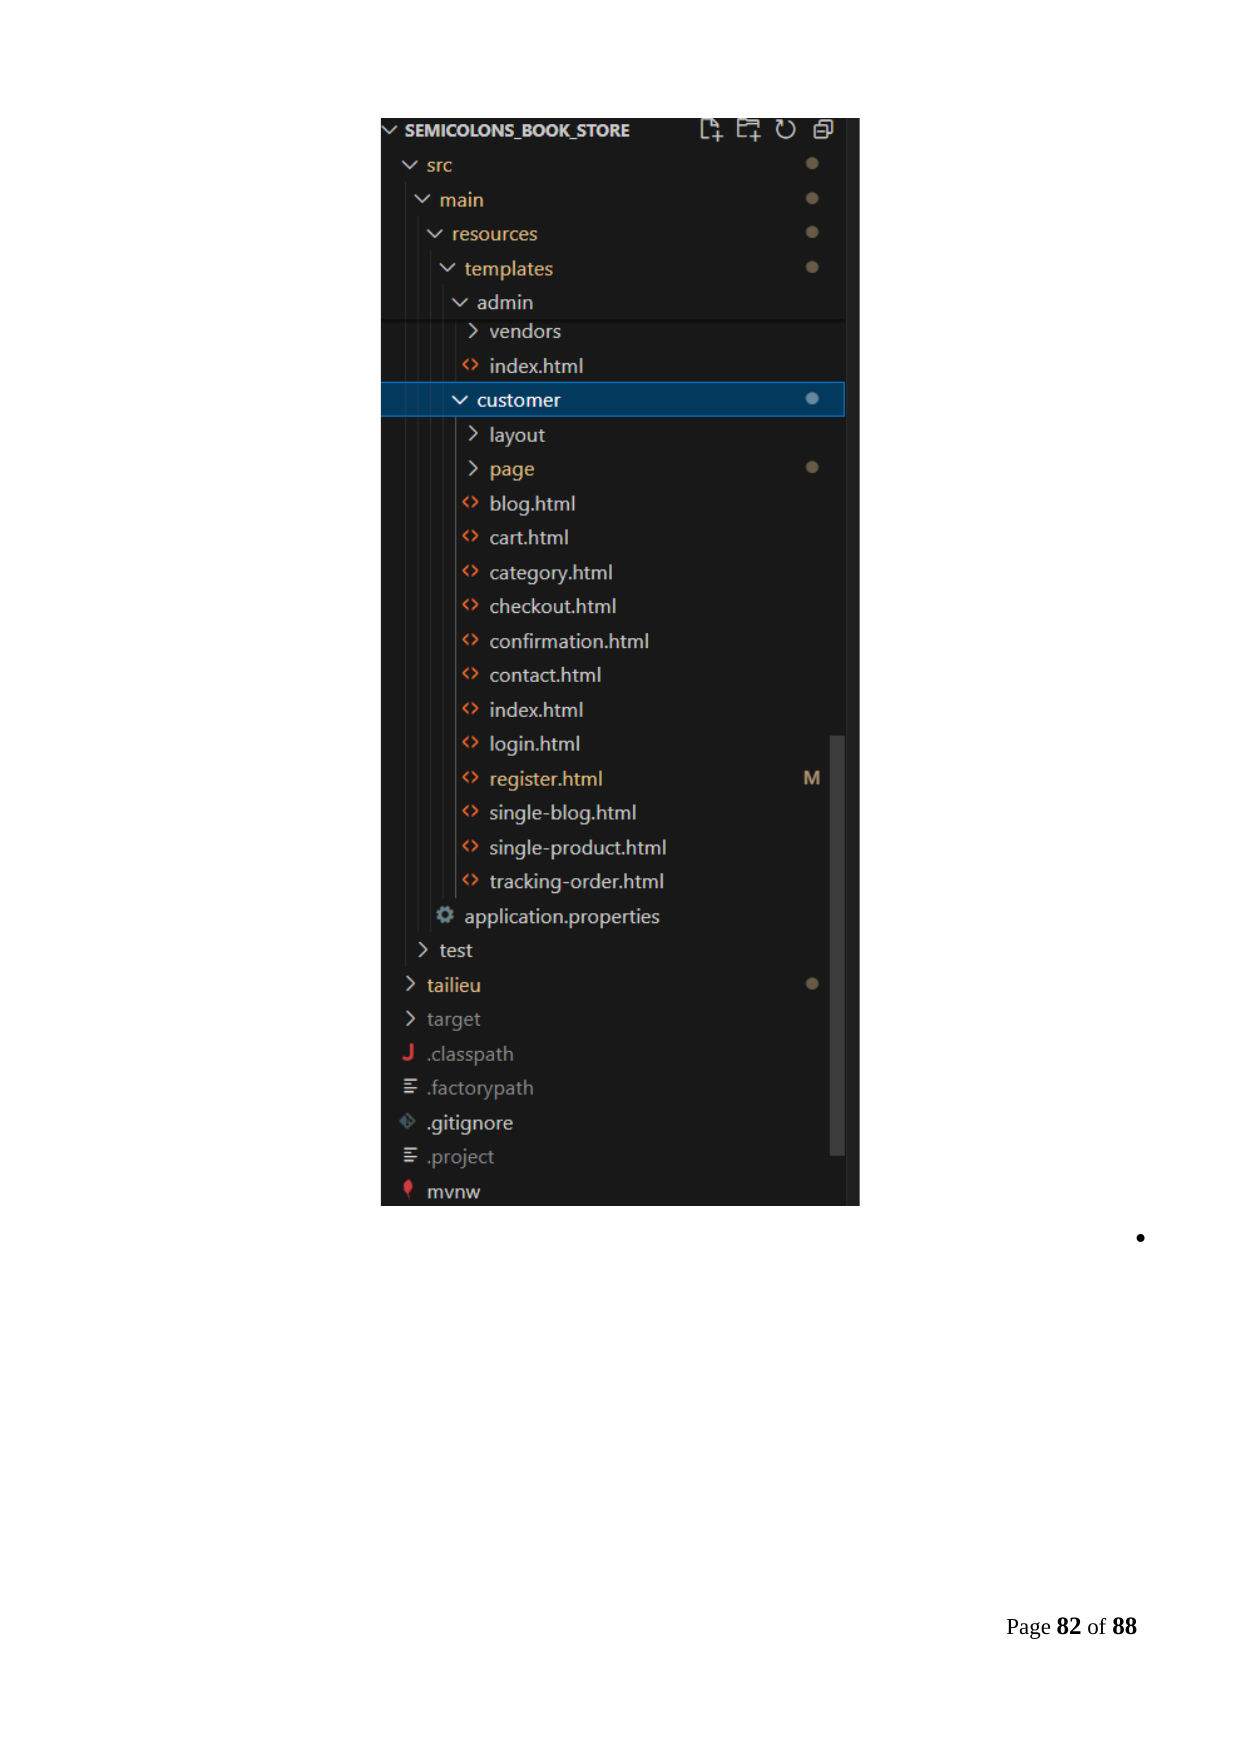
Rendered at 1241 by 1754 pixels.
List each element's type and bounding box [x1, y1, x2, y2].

picture [380, 118, 860, 1206]
